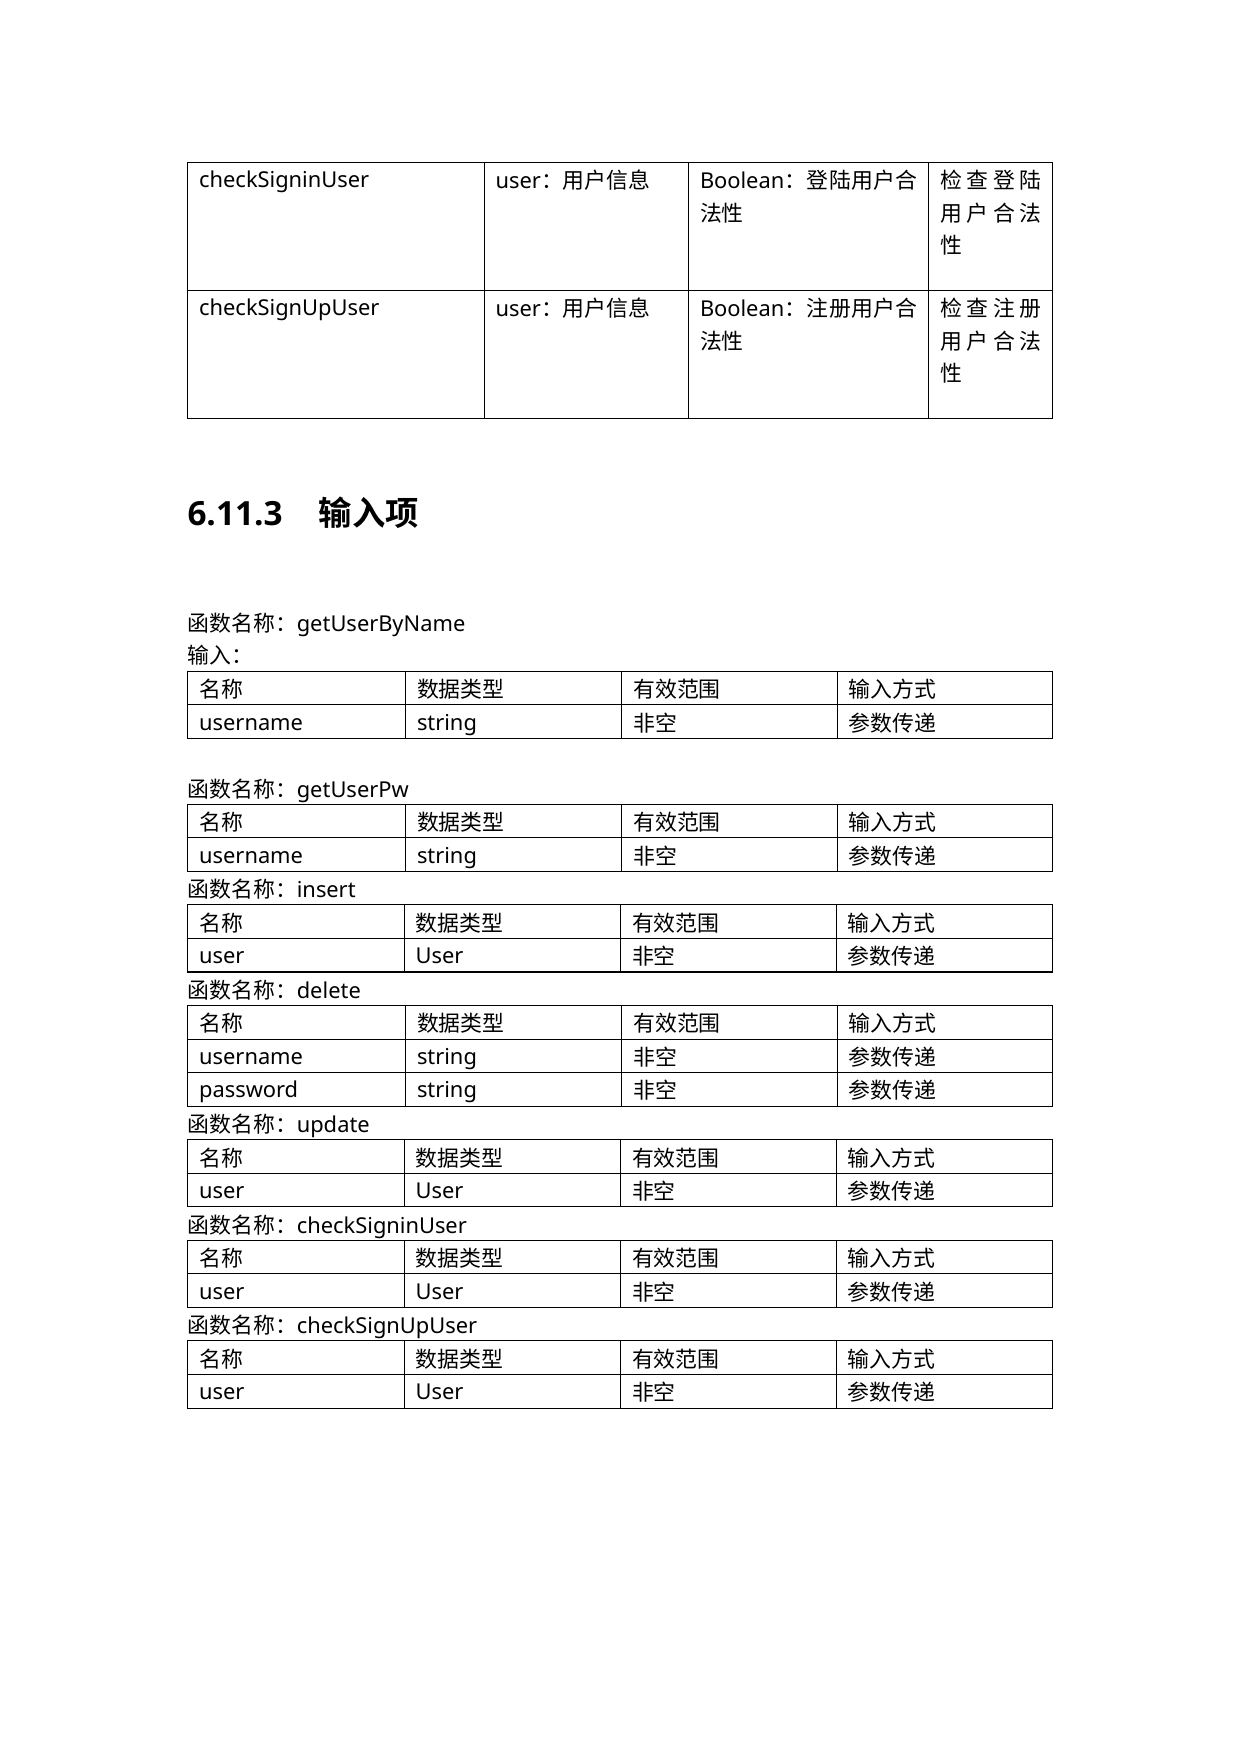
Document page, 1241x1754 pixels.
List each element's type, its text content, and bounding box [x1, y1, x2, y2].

table_cell 参数传递 [838, 1073, 1052, 1106]
table_header 名称 [188, 672, 405, 704]
table_cell 参数传递 [837, 1174, 1052, 1206]
table_header 名称 [188, 1341, 404, 1374]
table_cell User [405, 1375, 620, 1407]
table_cell 非空 [621, 1375, 836, 1407]
table_header 名称 [188, 805, 405, 837]
table_header 名称 [188, 1241, 404, 1273]
table_header 输入方式 [837, 1241, 1052, 1273]
table_header 输入方式 [837, 905, 1052, 938]
table_cell 参数传递 [837, 939, 1052, 971]
table_cell checkSigninUser [188, 163, 484, 290]
table_cell 非空 [621, 1274, 836, 1307]
table_header 有效范围 [621, 1241, 836, 1273]
table_cell string [406, 705, 621, 738]
table_cell user：用户信息 [485, 163, 688, 290]
text 函数名称：getUserByName [187, 606, 1053, 638]
table_cell 参数传递 [838, 838, 1052, 871]
table_cell 检查登陆用户合法性 [929, 163, 1052, 290]
subtitle 输入项 [187, 478, 1053, 543]
table_cell User [405, 1274, 620, 1307]
table_cell 参数传递 [838, 705, 1052, 738]
table_header 有效范围 [621, 1140, 836, 1173]
table_header 有效范围 [621, 1341, 836, 1374]
table_cell 参数传递 [837, 1375, 1052, 1407]
table_cell 非空 [622, 1073, 837, 1106]
table_header 输入方式 [838, 672, 1052, 704]
table_cell user [188, 1274, 404, 1307]
table_cell user [188, 939, 404, 971]
table_cell 检查注册用户合法性 [929, 291, 1052, 418]
table_header 有效范围 [622, 805, 837, 837]
text 函数名称：getUserPw [187, 771, 1053, 804]
table_header 输入方式 [837, 1341, 1052, 1374]
table_header 数据类型 [406, 1006, 621, 1038]
table_header 数据类型 [405, 1341, 620, 1374]
table_cell username [188, 838, 405, 871]
text 函数名称：checkSignUpUser [187, 1308, 1053, 1340]
table_header 有效范围 [622, 672, 837, 704]
text 函数名称：update [187, 1107, 1053, 1139]
table_cell User [405, 939, 620, 971]
table_cell user [188, 1174, 404, 1206]
table_header 输入方式 [838, 1006, 1052, 1038]
table_header 输入方式 [838, 805, 1052, 837]
table_header 名称 [188, 1140, 404, 1173]
table_header 数据类型 [405, 1241, 620, 1273]
table_cell 参数传递 [838, 1040, 1052, 1072]
table_cell user：用户信息 [485, 291, 688, 418]
text 输入： [187, 638, 1053, 671]
table_cell 非空 [622, 705, 837, 738]
table_header 数据类型 [405, 905, 620, 938]
table_header 有效范围 [622, 1006, 837, 1038]
table_cell user [188, 1375, 404, 1407]
text 函数名称：insert [187, 872, 1053, 904]
table_header 数据类型 [406, 805, 621, 837]
table_cell password [188, 1073, 405, 1106]
text 函数名称：checkSigninUser [187, 1207, 1053, 1240]
text 函数名称：delete [187, 973, 1053, 1005]
table_cell username [188, 1040, 405, 1072]
table_header 名称 [188, 1006, 405, 1038]
table_header 输入方式 [837, 1140, 1052, 1173]
table_header 有效范围 [621, 905, 836, 938]
table_cell string [406, 1073, 621, 1106]
table_header 数据类型 [405, 1140, 620, 1173]
table_cell 非空 [622, 838, 837, 871]
table_header 数据类型 [406, 672, 621, 704]
table_cell User [405, 1174, 620, 1206]
table_cell string [406, 838, 621, 871]
table_cell 参数传递 [837, 1274, 1052, 1307]
table_cell Boolean：登陆用户合法性 [689, 163, 928, 290]
table_cell 非空 [621, 1174, 836, 1206]
table_cell checkSignUpUser [188, 291, 484, 418]
table_cell string [406, 1040, 621, 1072]
table_header 名称 [188, 905, 404, 938]
table_cell 非空 [622, 1040, 837, 1072]
table_cell username [188, 705, 405, 738]
table_cell 非空 [621, 939, 836, 971]
table_cell Boolean：注册用户合法性 [689, 291, 928, 418]
